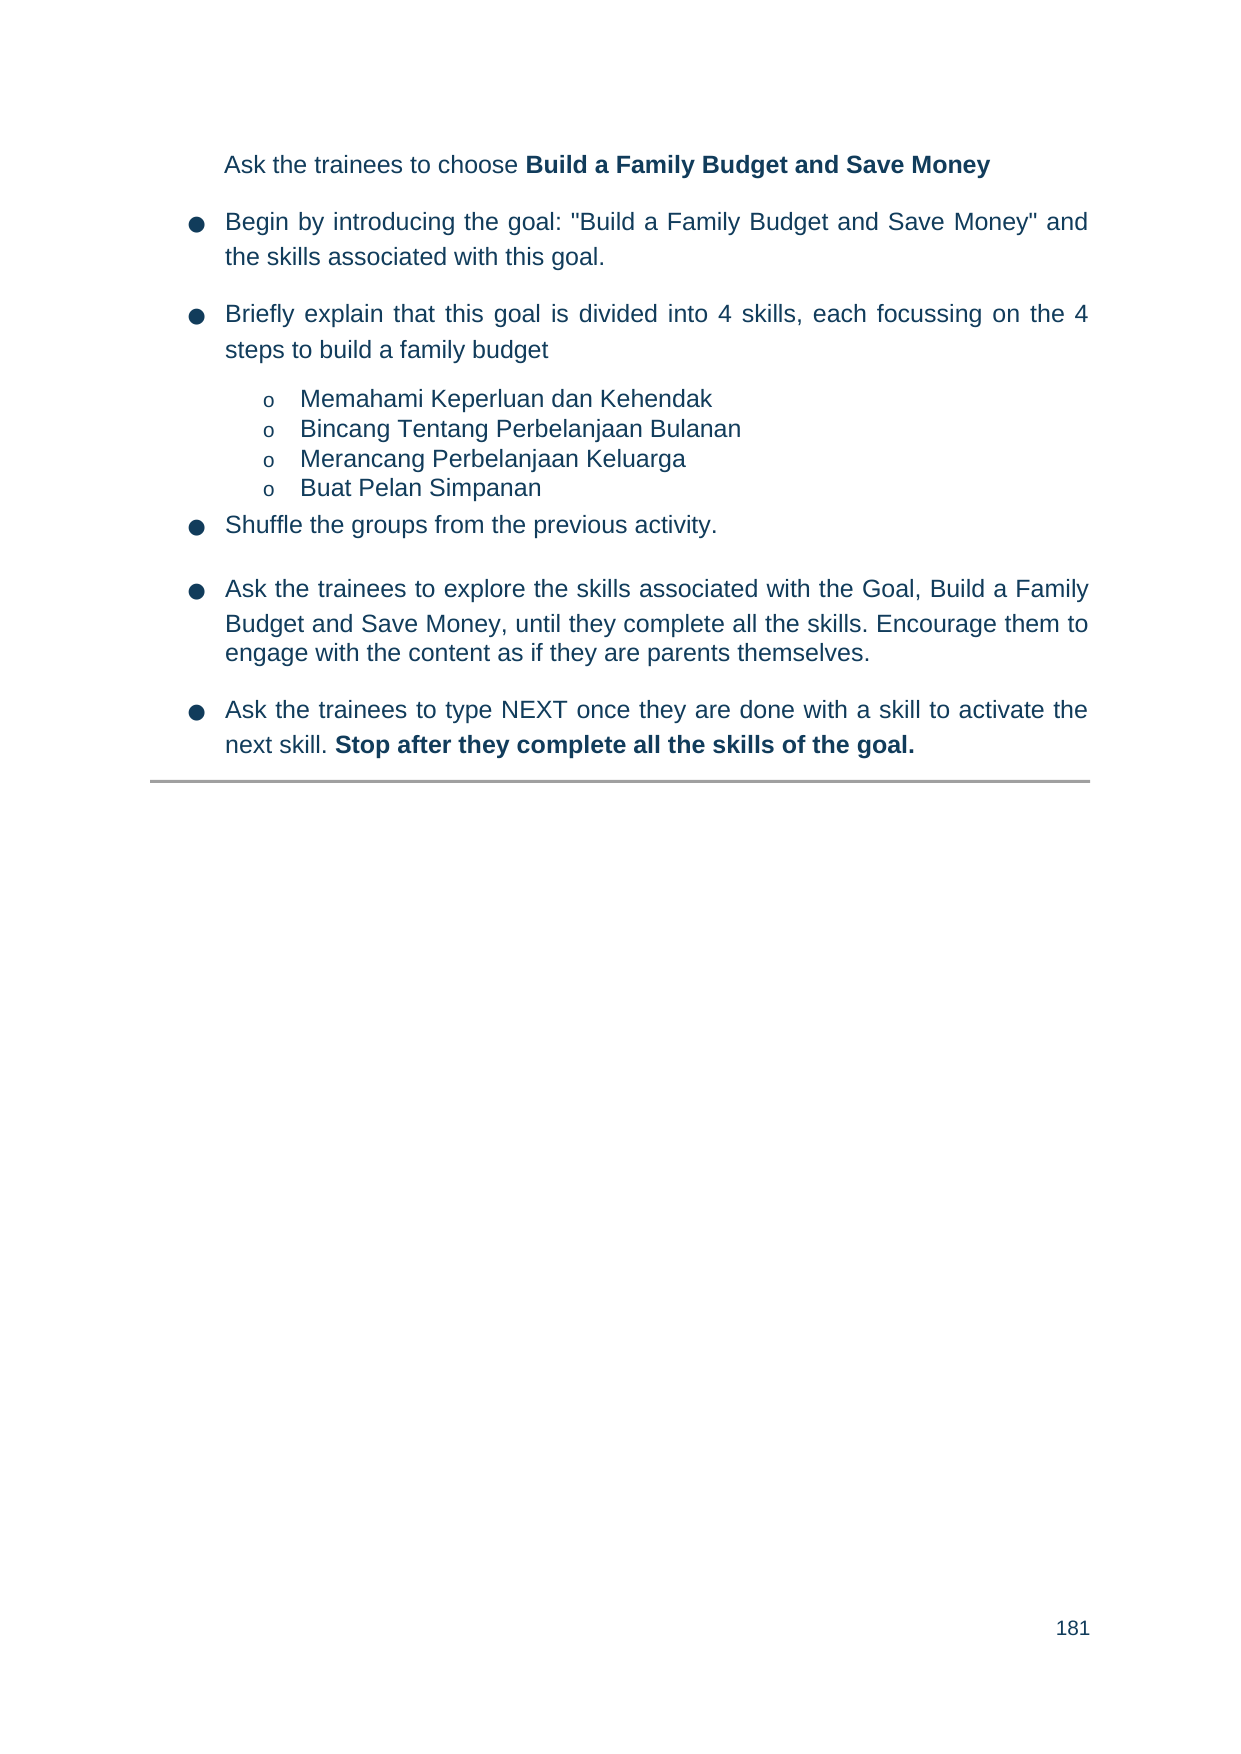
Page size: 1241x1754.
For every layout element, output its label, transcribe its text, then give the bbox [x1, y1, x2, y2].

list Begin by introducing the goal: "Build a Family Budget and Save Money" and the skills associated with this goal. [187, 199, 1090, 271]
list Memahami Keperluan dan Kehendak [262, 384, 1090, 414]
list Bincang Tentang Perbelanjaan Bulanan [262, 414, 1090, 443]
list Ask the trainees to type NEXT once they are done with a skill to activate the next skill. Stop after they complete all the skills of the goal. [187, 687, 1090, 759]
list Ask the trainees to explore the skills associated with the Goal, Build a Family Budget and Save Money, until they complete all the skills. Encourage them to engage with the content as if they are parents themselves. [187, 566, 1090, 667]
list Buat Pelan Simpanan [262, 473, 1090, 503]
list Shuffle the groups from the previous activity. [187, 503, 1090, 546]
list Briefly explain that this goal is divided into 4 skills, each focussing on the 4 steps to build a family budget [187, 292, 1090, 363]
list Merancang Perbelanjaan Keluarga [262, 443, 1090, 473]
text Ask the trainees to choose Build a Family Budget and Save Money [224, 150, 1090, 179]
